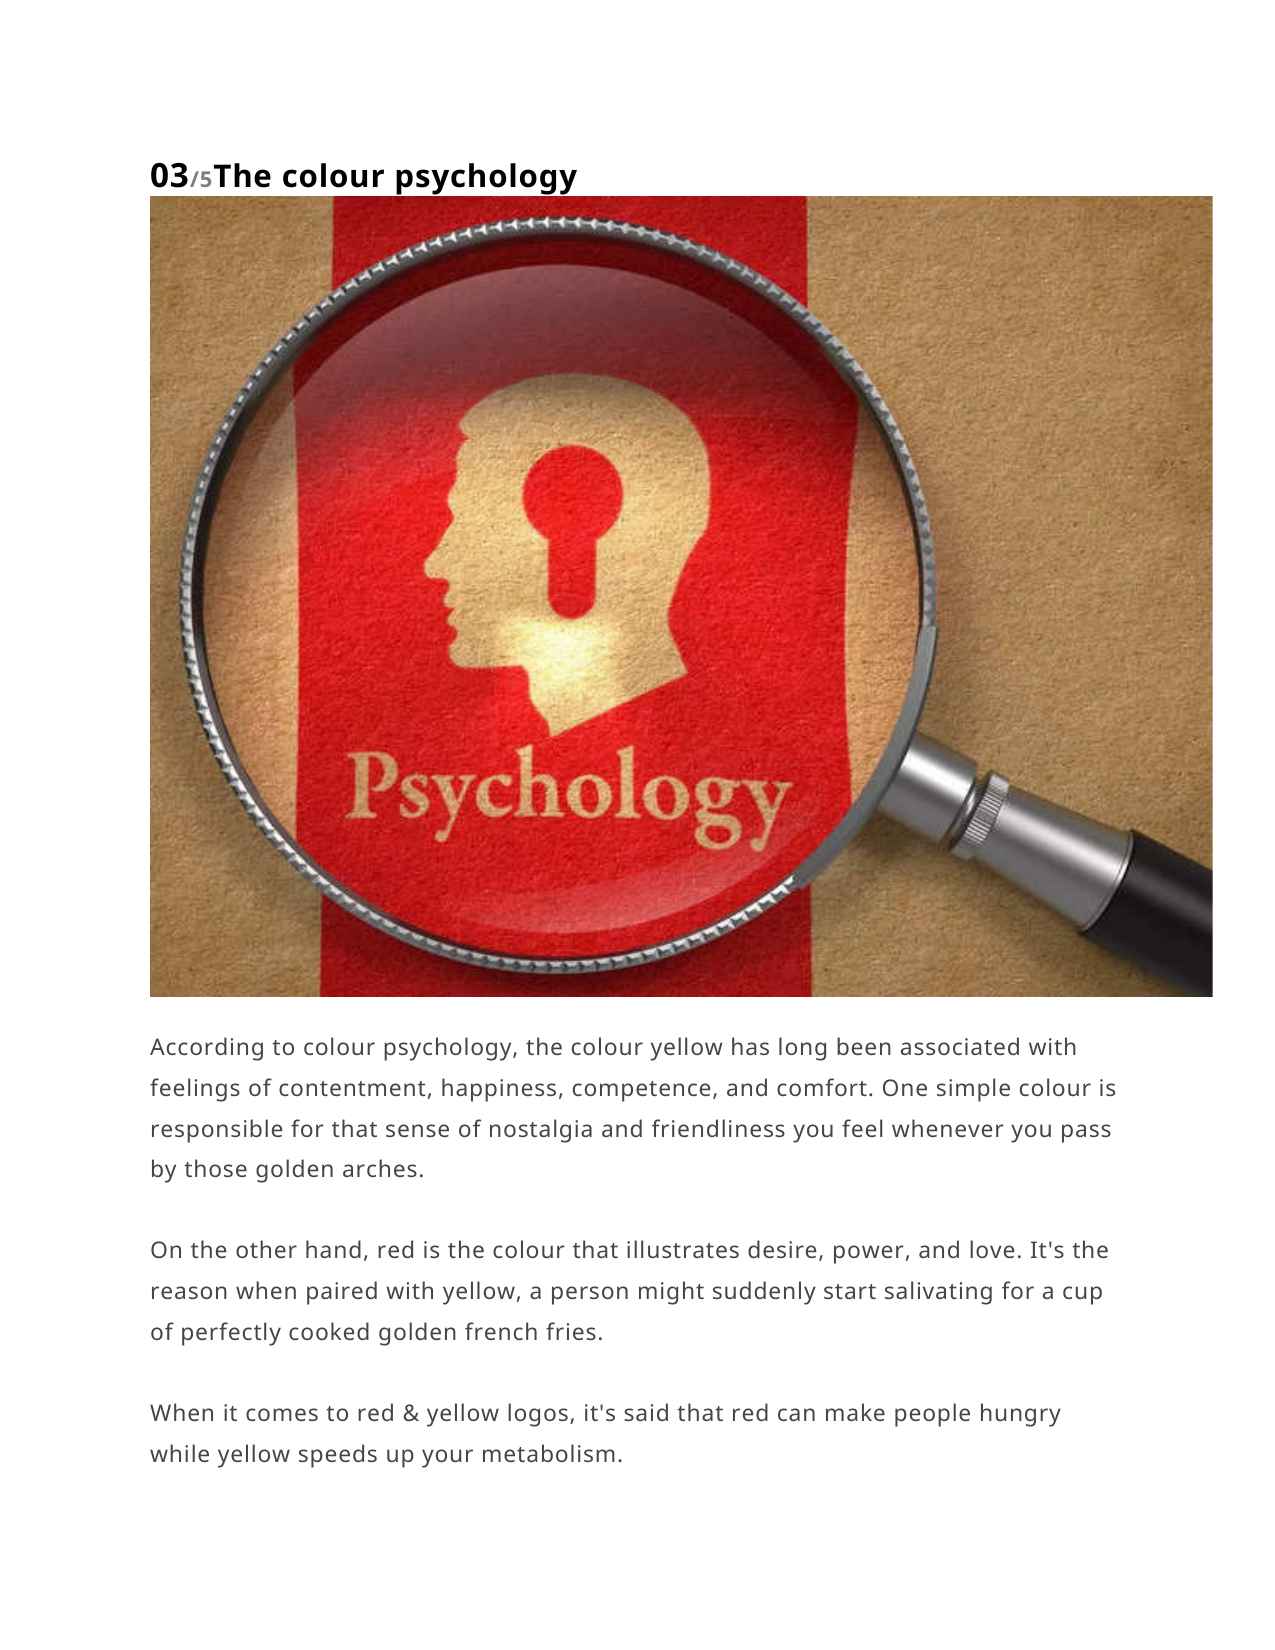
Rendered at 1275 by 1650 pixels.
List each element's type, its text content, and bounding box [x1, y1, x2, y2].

text According to colour psychology, the colour yellow has long been associated with feelings of contentment, happiness, competence, and comfort. One simple colour is responsible for that sense of nostalgia and friendliness you feel whenever you pass by those golden arches. On the other hand, red is the colour that illustrates desire, power, and love. It's the reason when paired with yellow, a person might suddenly start salivating for a cup of perfectly cooked golden french fries. When it comes to red & yellow logos, it's said that red can make people hungry while yellow speeds up your metabolism. [150, 1022, 1125, 1469]
picture [150, 196, 1213, 997]
subtitle 03/5The colour psychology [150, 150, 1125, 196]
